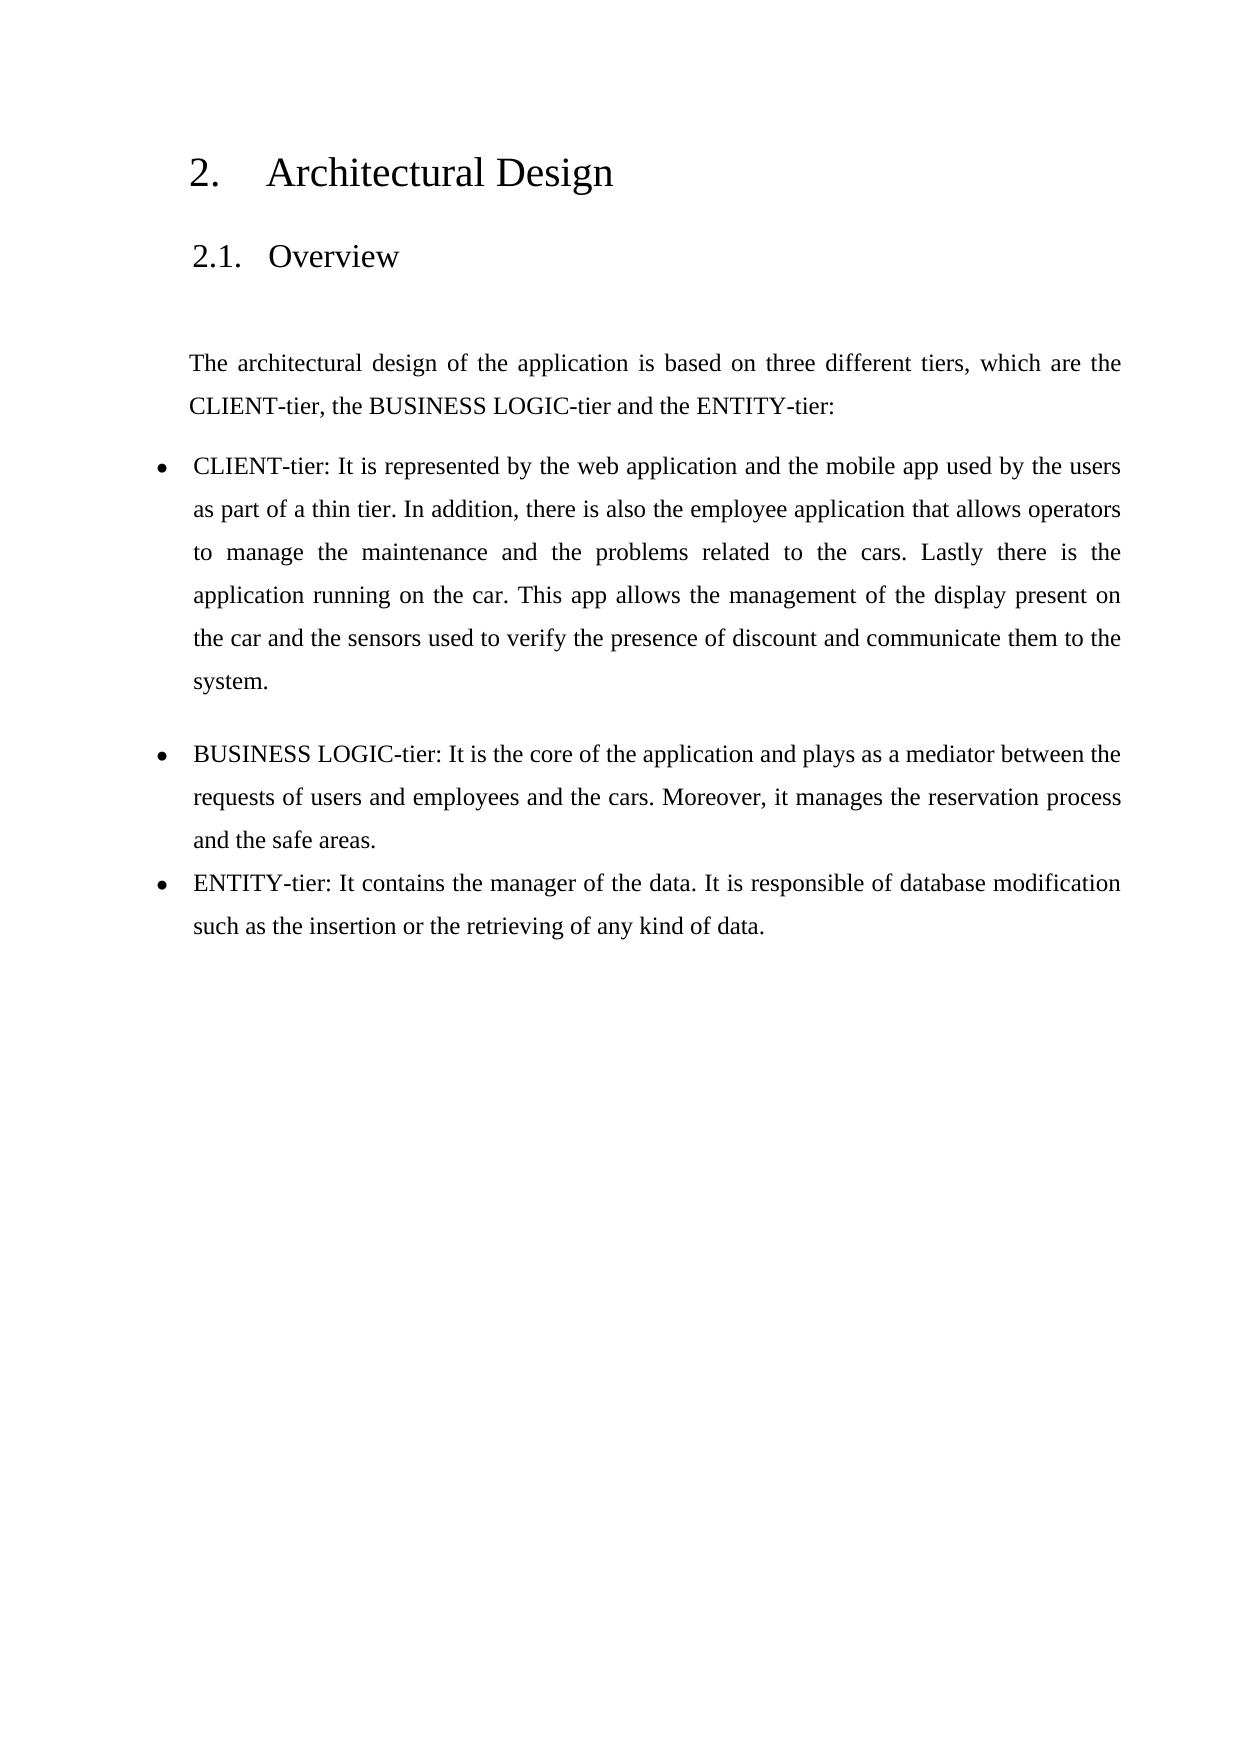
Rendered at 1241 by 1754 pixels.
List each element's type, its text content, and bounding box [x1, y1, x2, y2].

list BUSINESS LOGIC-tier: It is the core of the application and plays as a mediator between the requests of users and employees and the cars. Moreover, it manages the reservation process and the safe areas. [156, 739, 1122, 854]
text The architectural design of the application is based on three different tiers, which are the CLIENT-tier, the BUSINESS LOGIC-tier and the ENTITY-tier: [189, 348, 1122, 420]
list CLIENT-tier: It is represented by the web application and the mobile app used by the users as part of a thin tier. In addition, there is also the employee application that allows operators to manage the maintenance and the problems related to the cars. Lastly there is the application running on the car. This app allows the management of the display present on the car and the sensors used to verify the presence of discount and communicate them to the system. [156, 451, 1122, 695]
subtitle Architectural Design [189, 148, 1122, 196]
list ENTITY-tier: It contains the manager of the data. It is responsible of database modification such as the insertion or the retrieving of any kind of data. [156, 868, 1122, 940]
subtitle 2.1. Overview [189, 236, 1051, 274]
